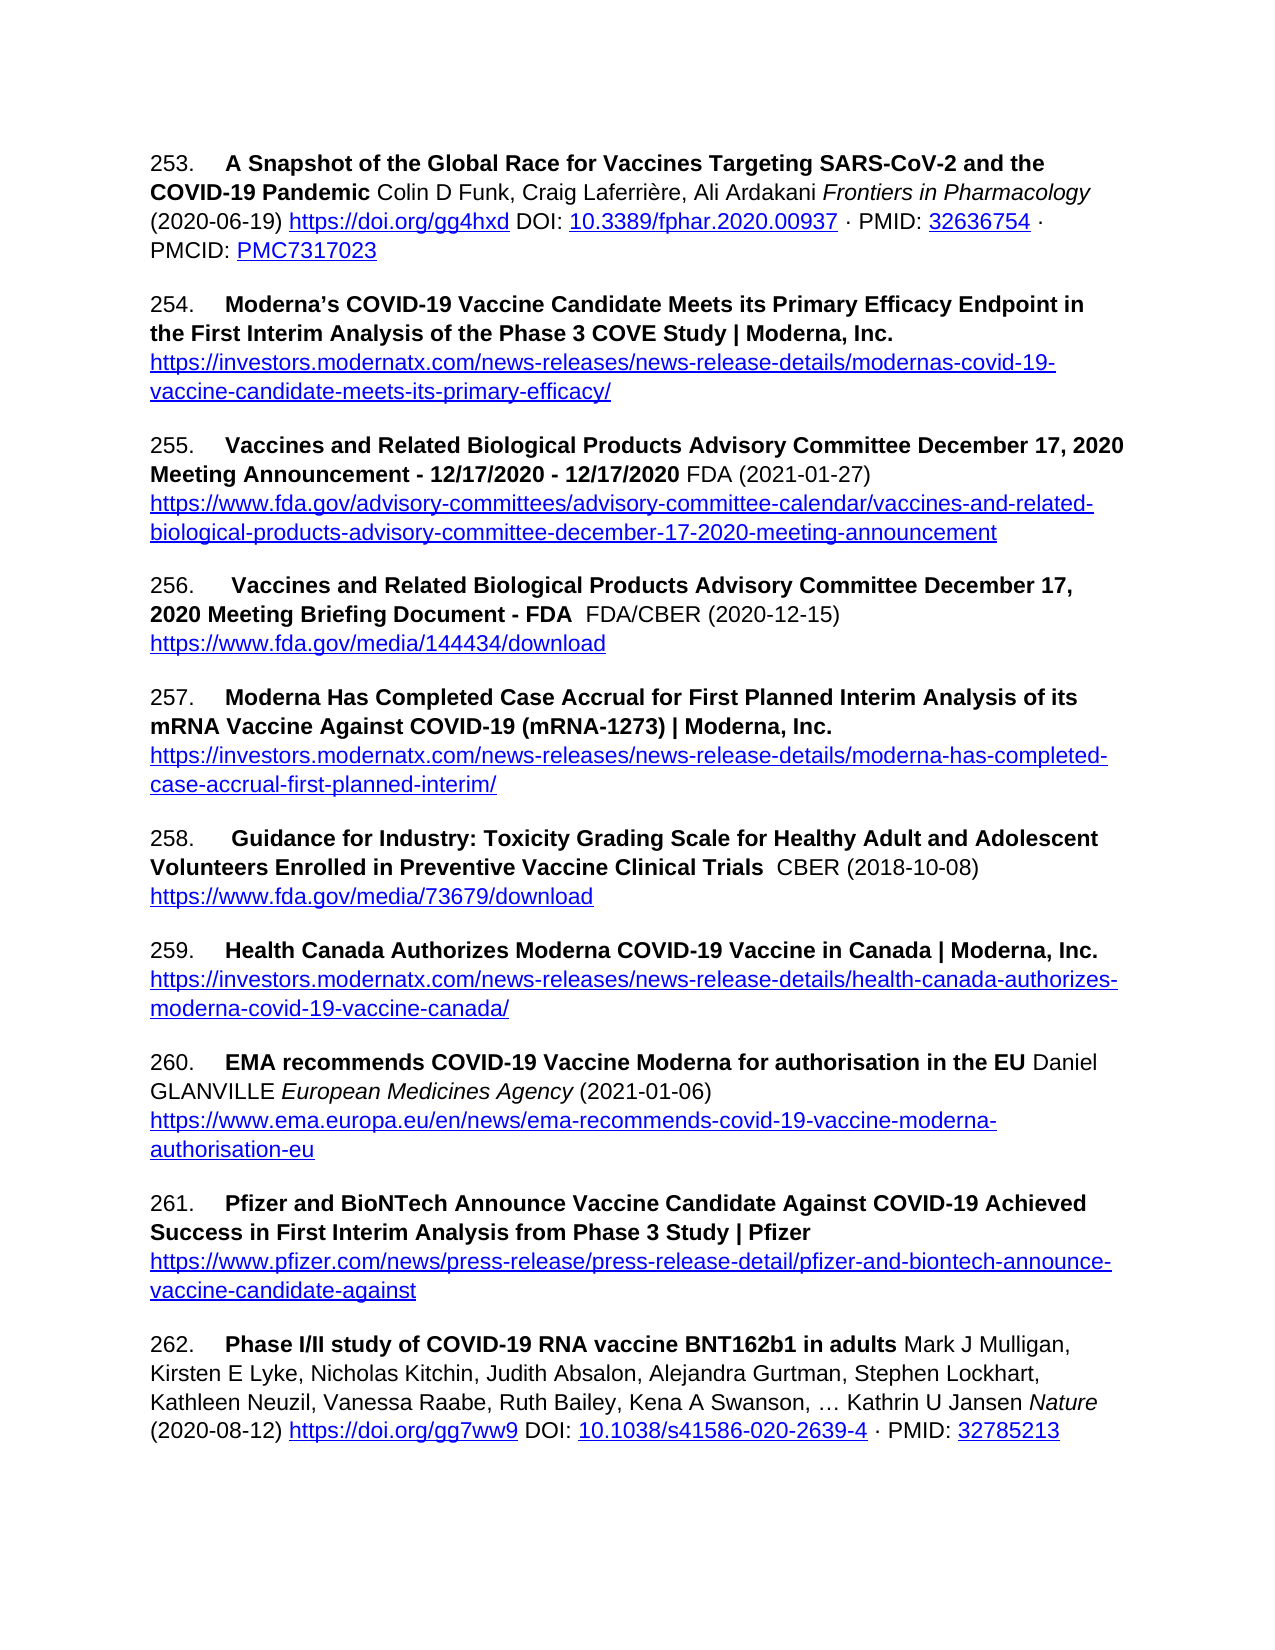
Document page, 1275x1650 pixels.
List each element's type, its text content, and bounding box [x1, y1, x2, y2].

text 253. A Snapshot of the Global Race for Vaccines Targeting SARS-CoV-2 and the COVID-19 Pandemic Colin D Funk, Craig Laferrière, Ali Ardakani Frontiers in Pharmacology (2020-06-19) https://doi.org/gg4hxd DOI: 10.3389/fphar.2020.00937 · PMID: 32636754 · PMCID: PMC7317023 [150, 150, 1125, 263]
text 258. Guidance for Industry: Toxicity Grading Scale for Healthy Adult and Adolescent Volunteers Enrolled in Preventive Vaccine Clinical Trials CBER (2018-10-08) https://www.fda.gov/media/73679/download [150, 825, 1125, 909]
text 261. Pfizer and BioNTech Announce Vaccine Candidate Against COVID-19 Achieved Success in First Interim Analysis from Phase 3 Study | Pfizer https://www.pfizer.com/news/press-release/press-release-detail/pfizer-and-biontech-announce-vaccine-candidate-against [150, 1190, 1125, 1303]
text 254. Moderna’s COVID-19 Vaccine Candidate Meets its Primary Efficacy Endpoint in the First Interim Analysis of the Phase 3 COVE Study | Moderna, Inc. https://investors.modernatx.com/news-releases/news-release-details/modernas-covid-19-vaccine-candidate-meets-its-primary-efficacy/ [150, 291, 1125, 404]
text 262. Phase I/II study of COVID-19 RNA vaccine BNT162b1 in adults Mark J Mulligan, Kirsten E Lyke, Nicholas Kitchin, Judith Absalon, Alejandra Gurtman, Stephen Lockhart, Kathleen Neuzil, Vanessa Raabe, Ruth Bailey, Kena A Swanson, … Kathrin U Jansen Nature (2020-08-12) https://doi.org/gg7ww9 DOI: 10.1038/s41586-020-2639-4 · PMID: 32785213 [150, 1331, 1125, 1444]
text 255. Vaccines and Related Biological Products Advisory Committee December 17, 2020 Meeting Announcement - 12/17/2020 - 12/17/2020 FDA (2021-01-27) https://www.fda.gov/advisory-committees/advisory-committee-calendar/vaccines-and-related-biological-products-advisory-committee-december-17-2020-meeting-announcement [150, 432, 1125, 545]
text 260. EMA recommends COVID-19 Vaccine Moderna for authorisation in the EU Daniel GLANVILLE European Medicines Agency (2021-01-06) https://www.ema.europa.eu/en/news/ema-recommends-covid-19-vaccine-moderna-authorisation-eu [150, 1049, 1125, 1162]
text 256. Vaccines and Related Biological Products Advisory Committee December 17, 2020 Meeting Briefing Document - FDA FDA/CBER (2020-12-15) https://www.fda.gov/media/144434/download [150, 572, 1125, 657]
text 259. Health Canada Authorizes Moderna COVID-19 Vaccine in Canada | Moderna, Inc. https://investors.modernatx.com/news-releases/news-release-details/health-canada-authorizes-moderna-covid-19-vaccine-canada/ [150, 937, 1125, 1021]
text 257. Moderna Has Completed Case Accrual for First Planned Interim Analysis of its mRNA Vaccine Against COVID-19 (mRNA-1273) | Moderna, Inc. https://investors.modernatx.com/news-releases/news-release-details/moderna-has-completed-case-accrual-first-planned-interim/ [150, 684, 1125, 798]
